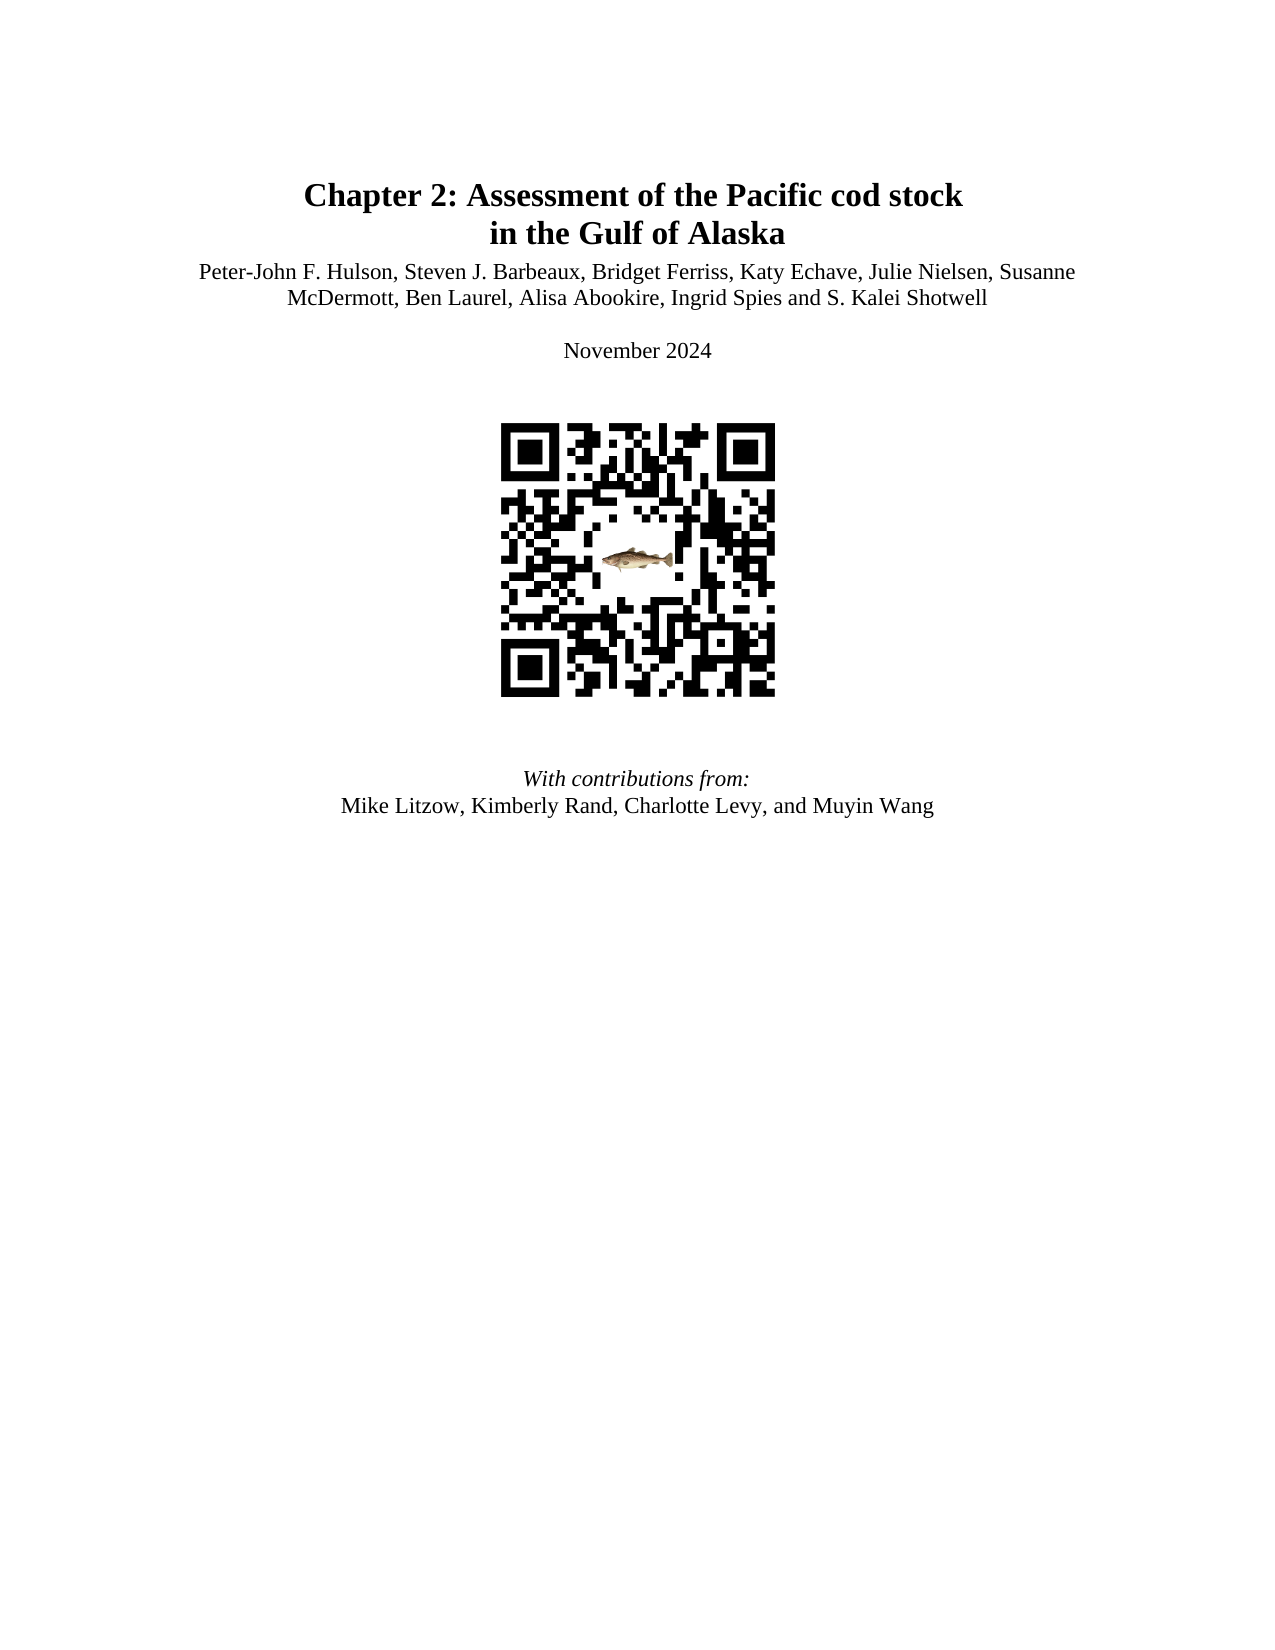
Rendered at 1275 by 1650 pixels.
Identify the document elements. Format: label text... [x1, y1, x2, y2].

picture [484, 406, 791, 713]
text November 2024 [150, 337, 1125, 363]
text With contributions from: [150, 765, 1125, 792]
text Peter-John F. Hulson, Steven J. Barbeaux, Bridget Ferriss, Katy Echave, Julie Nielsen, Susanne McDermott, Ben Laurel, Alisa Abookire, Ingrid Spies and S. Kalei Shotwell [150, 258, 1125, 311]
text Mike Litzow, Kimberly Rand, Charlotte Levy, and Muyin Wang [150, 792, 1125, 818]
title Chapter 2: Assessment of the Pacific cod stock in the Gulf of Alaska [150, 175, 1125, 252]
